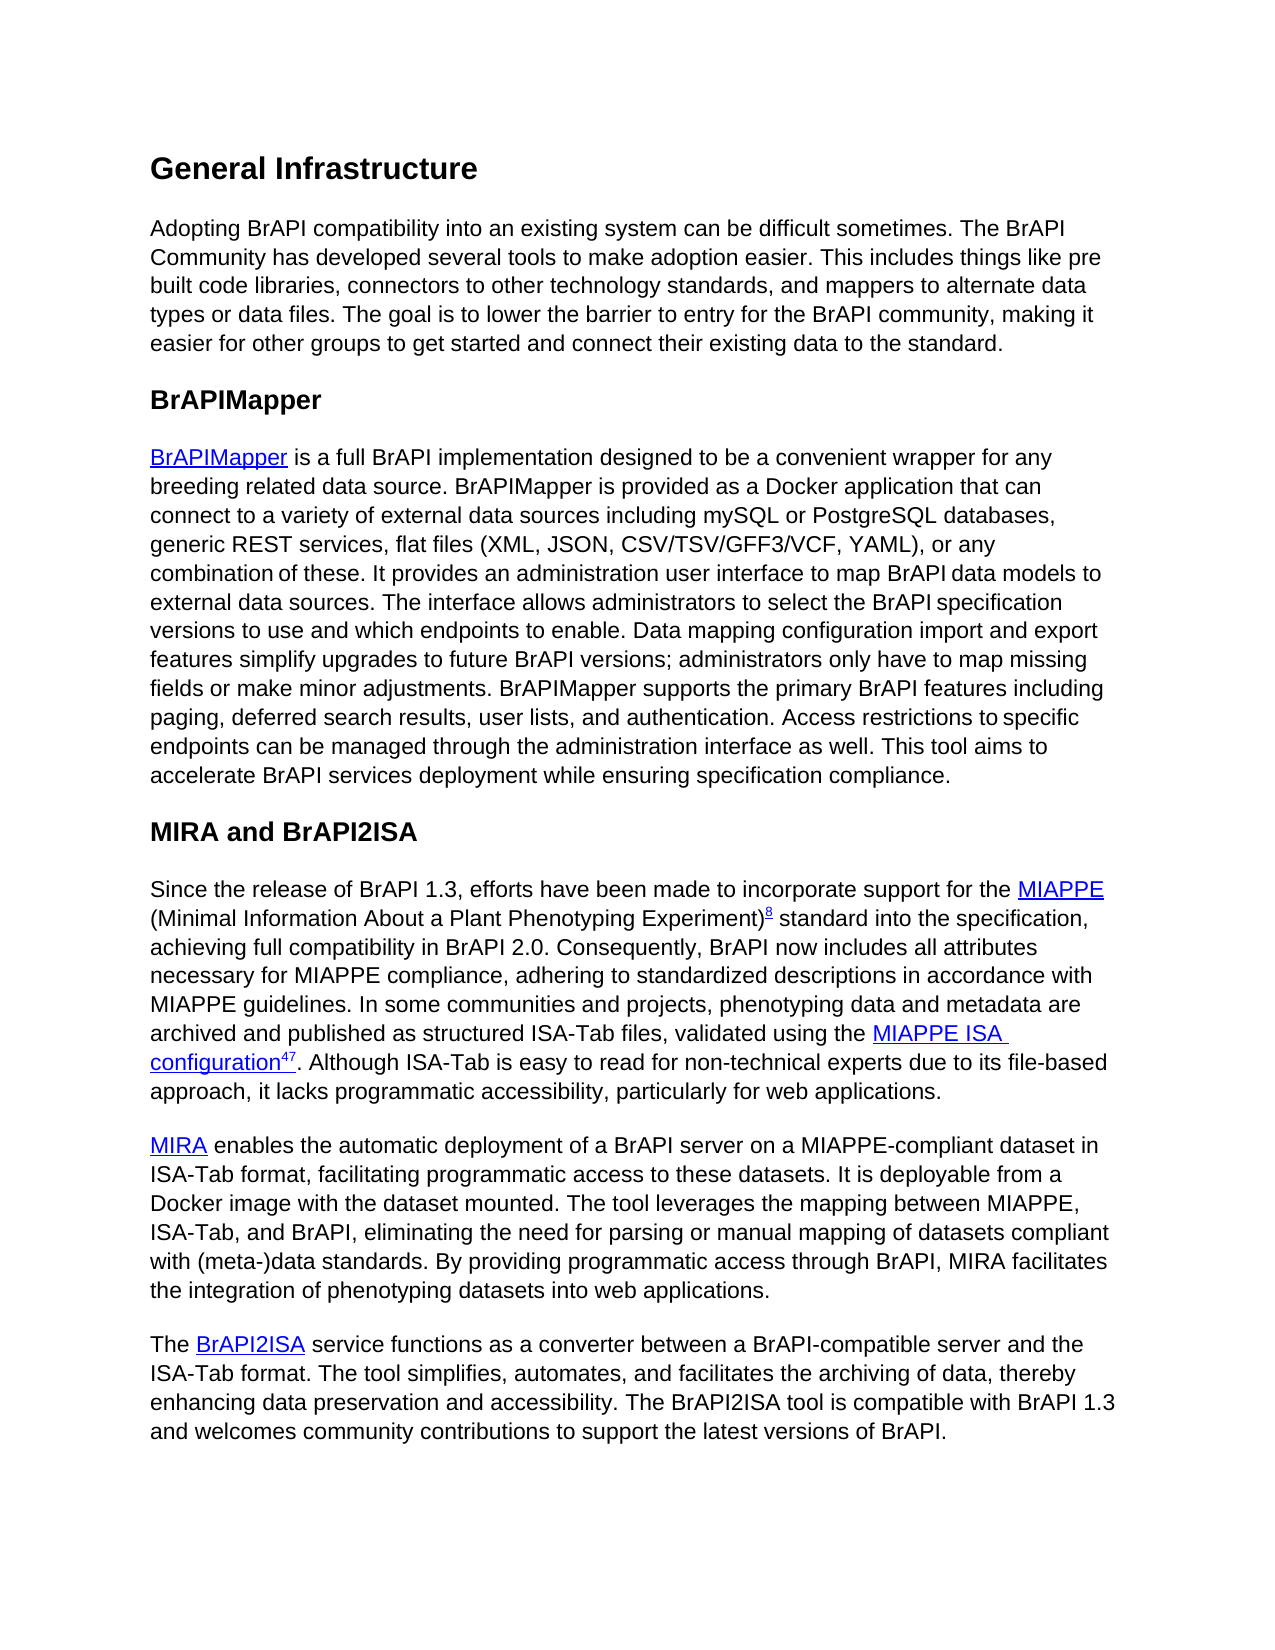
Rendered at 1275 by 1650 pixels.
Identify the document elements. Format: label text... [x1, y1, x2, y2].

text BrAPIMapper is a full BrAPI implementation designed to be a convenient wrapper for any breeding related data source. BrAPIMapper is provided as a Docker application that can connect to a variety of external data sources including mySQL or PostgreSQL databases, generic REST services, flat files (XML, JSON, CSV/TSV/GFF3/VCF, YAML), or any combination of these. It provides an administration user interface to map BrAPI data models to external data sources. The interface allows administrators to select the BrAPI specification versions to use and which endpoints to enable. Data mapping configuration import and export features simplify upgrades to future BrAPI versions; administrators only have to map missing fields or make minor adjustments. BrAPIMapper supports the primary BrAPI features including paging, deferred search results, user lists, and authentication. Access restrictions to specific endpoints can be managed through the administration interface as well. This tool aims to accelerate BrAPI services deployment while ensuring specification compliance. [150, 444, 1125, 788]
subtitle MIRA and BrAPI2ISA [150, 816, 1125, 847]
text The BrAPI2ISA service functions as a converter between a BrAPI-compatible server and the ISA-Tab format. The tool simplifies, automates, and facilitates the archiving of data, thereby enhancing data preservation and accessibility. The BrAPI2ISA tool is compatible with BrAPI 1.3 and welcomes community contributions to support the latest versions of BrAPI. [150, 1331, 1125, 1444]
text Since the release of BrAPI 1.3, efforts have been made to incorporate support for the MIAPPE (Minimal Information About a Plant Phenotyping Experiment)8 standard into the specification, achieving full compatibility in BrAPI 2.0. Consequently, BrAPI now includes all attributes necessary for MIAPPE compliance, adhering to standardized descriptions in accordance with MIAPPE guidelines. In some communities and projects, phenotyping data and metadata are archived and published as structured ISA-Tab files, validated using the MIAPPE ISA configuration47. Although ISA-Tab is easy to read for non-technical experts due to its file-based approach, it lacks programmatic accessibility, particularly for web applications. [150, 876, 1125, 1104]
text MIRA enables the automatic deployment of a BrAPI server on a MIAPPE-compliant dataset in ISA-Tab format, facilitating programmatic access to these datasets. It is deployable from a Docker image with the dataset mounted. The tool leverages the mapping between MIAPPE, ISA-Tab, and BrAPI, eliminating the need for parsing or manual mapping of datasets compliant with (meta-)data standards. By providing programmatic access through BrAPI, MIRA facilitates the integration of phenotyping datasets into web applications. [150, 1132, 1125, 1303]
text Adopting BrAPI compatibility into an existing system can be difficult sometimes. The BrAPI Community has developed several tools to make adoption easier. This includes things like pre built code libraries, connectors to other technology standards, and mappers to alternate data types or data files. The goal is to lower the barrier to entry for the BrAPI community, making it easier for other groups to get started and connect their existing data to the standard. [150, 214, 1125, 357]
subtitle General Infrastructure [150, 150, 1125, 186]
subtitle BrAPIMapper [150, 384, 1125, 416]
